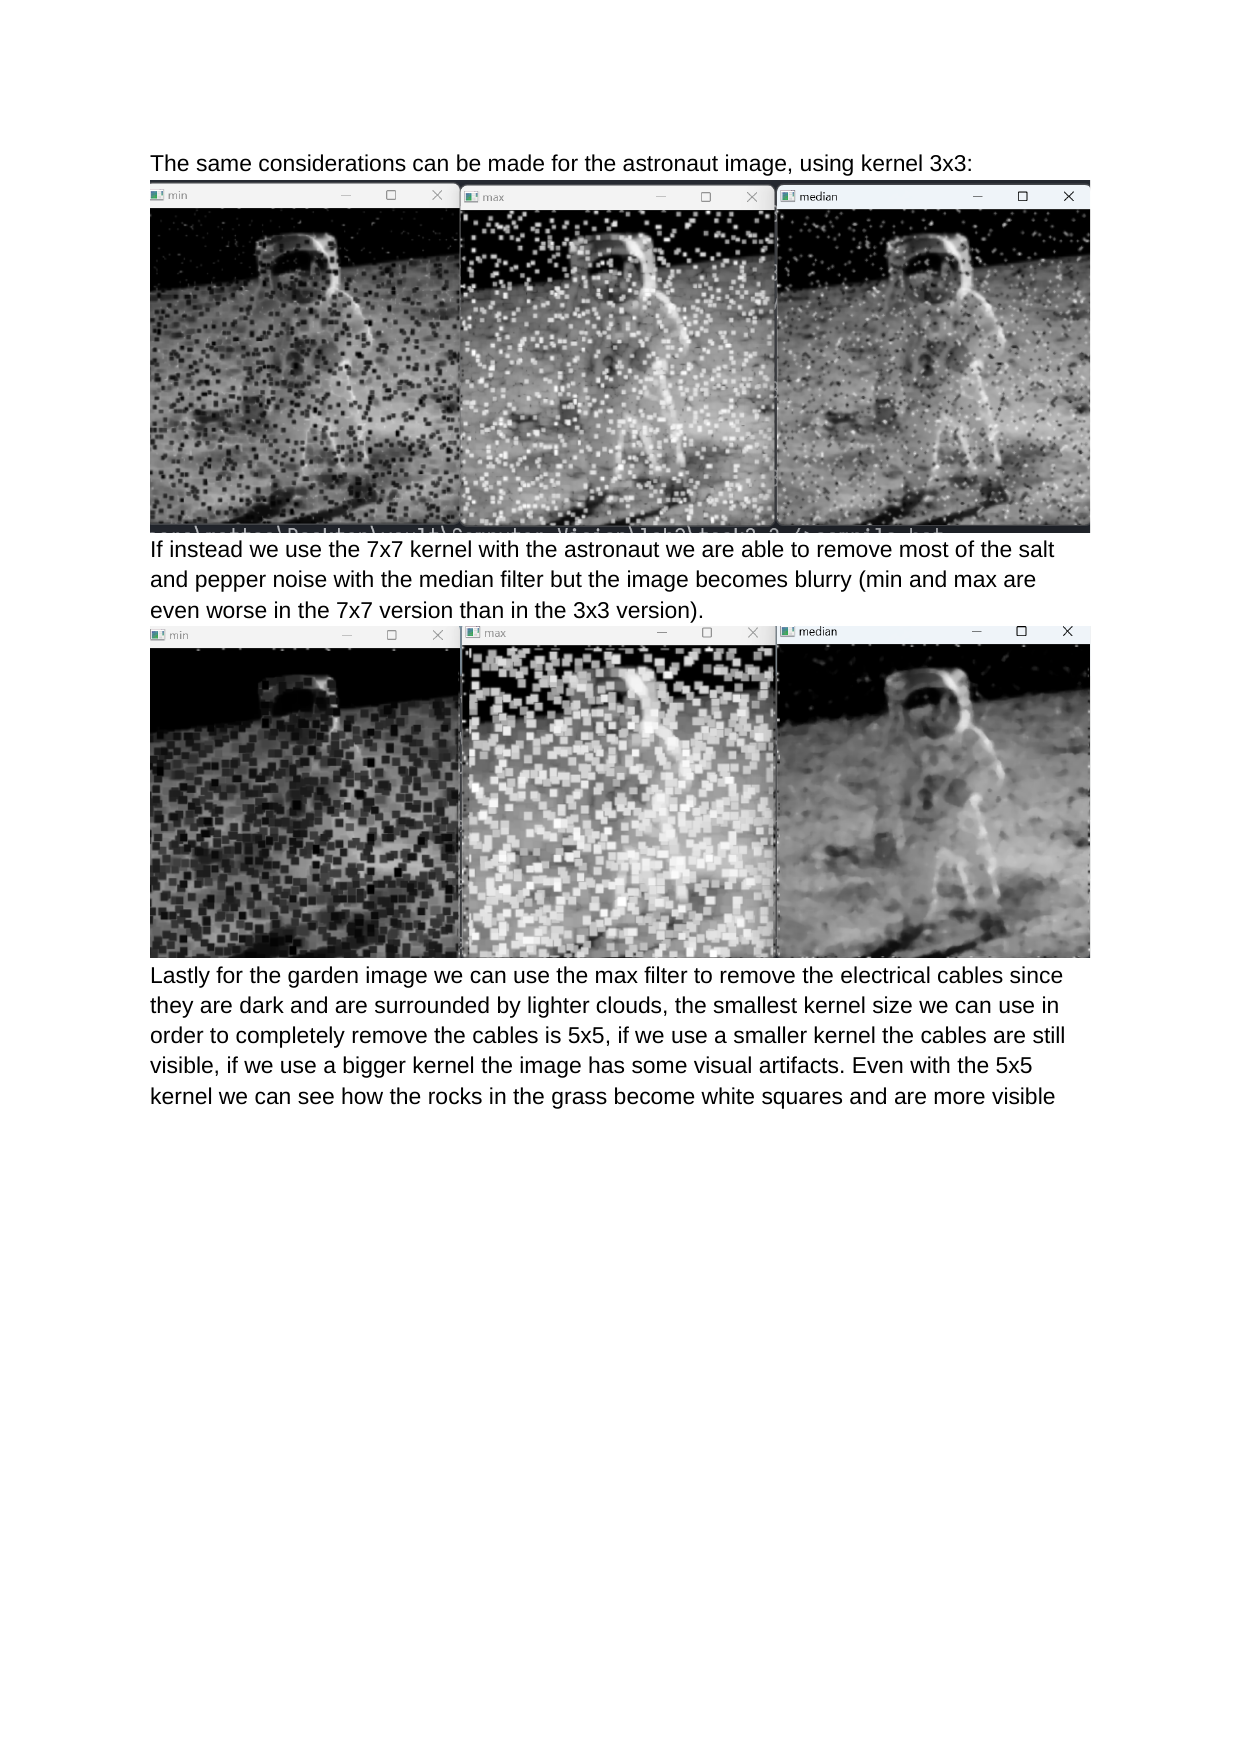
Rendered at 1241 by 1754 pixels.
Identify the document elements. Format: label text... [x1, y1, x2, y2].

picture [150, 626, 1091, 958]
text The same considerations can be made for the astronaut image, using kernel 3x3: [150, 150, 1090, 176]
text Lastly for the garden image we can use the max filter to remove the electrical cables since they are dark and are surrounded by lighter clouds, the smallest kernel size we can use in order to completely remove the cables is 5x5, if we use a smaller kernel the cables are still visible, if we use a bigger kernel the image has some visual artifacts. Even with the 5x5 kernel we can see how the rocks in the grass become white squares and are more visible when compared with the original image. [150, 962, 1090, 1109]
text If instead we use the 7x7 kernel with the astronaut we are able to remove most of the salt and pepper noise with the median filter but the image becomes blurry (min and max are even worse in the 7x7 version than in the 3x3 version). [150, 536, 1090, 623]
picture [150, 180, 1091, 533]
